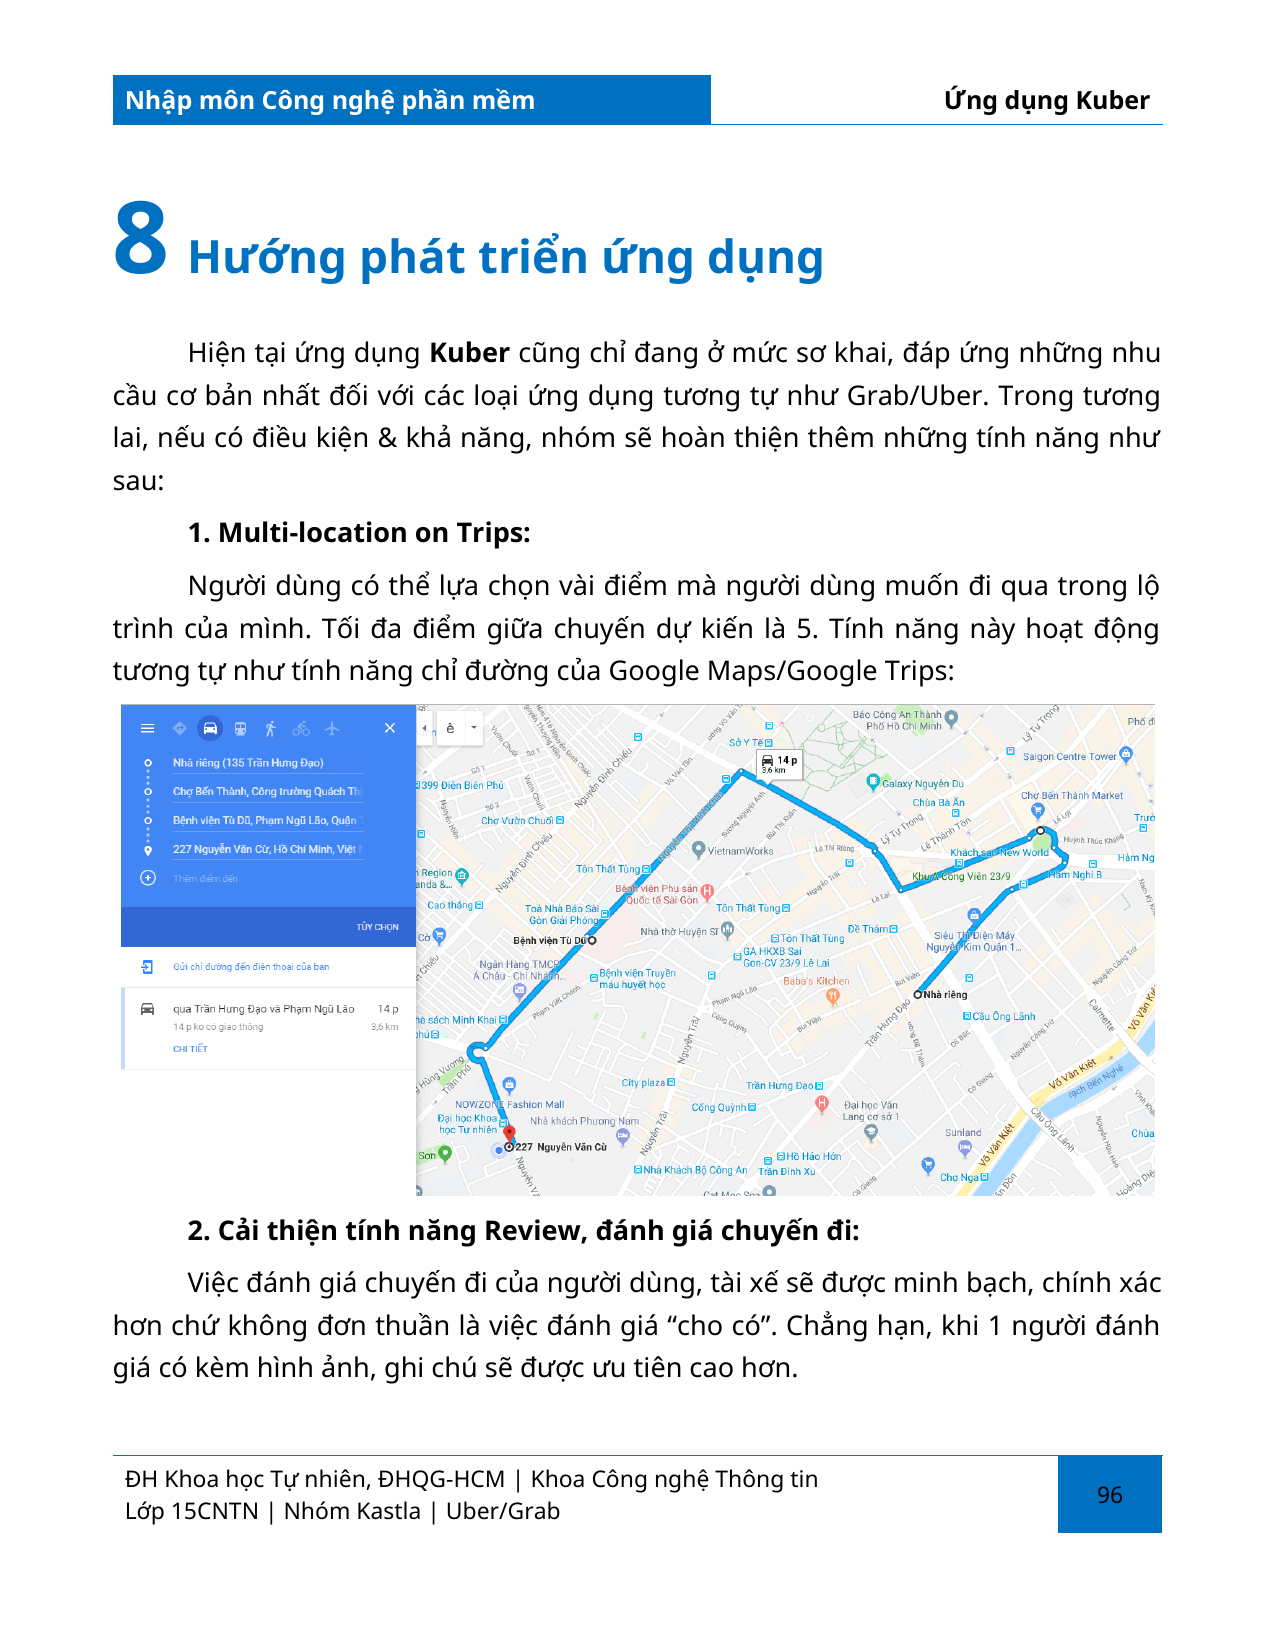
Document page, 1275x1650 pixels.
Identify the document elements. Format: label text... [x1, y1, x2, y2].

text Việc đánh giá chuyến đi của người dùng, tài xế sẽ được minh bạch, chính xác hơn chứ không đơn thuần là việc đánh giá “cho có”. Chẳng hạn, khi 1 người đánh giá có kèm hình ảnh, ghi chú sẽ được ưu tiên cao hơn. [112, 1264, 1162, 1386]
text Hiện tại ứng dụng Kuber cũng chỉ đang ở mức sơ khai, đáp ứng những nhu cầu cơ bản nhất đối với các loại ứng dụng tương tự như Grab/Uber. Trong tương lai, nếu có điều kiện & khả năng, nhóm sẽ hoàn thiện thêm những tính năng như sau: [112, 334, 1162, 498]
picture [121, 704, 1155, 1196]
subtitle Hướng phát triển ứng dụng [112, 167, 1162, 303]
text 1. Multi-location on Trips: [112, 514, 1162, 551]
text 2. Cải thiện tính năng Review, đánh giá chuyến đi: [112, 1211, 1162, 1248]
text Người dùng có thể lựa chọn vài điểm mà người dùng muốn đi qua trong lộ trình của mình. Tối đa điểm giữa chuyến dự kiến là 5. Tính năng này hoạt động tương tự như tính năng chỉ đường của Google Maps/Google Trips: [112, 567, 1162, 688]
